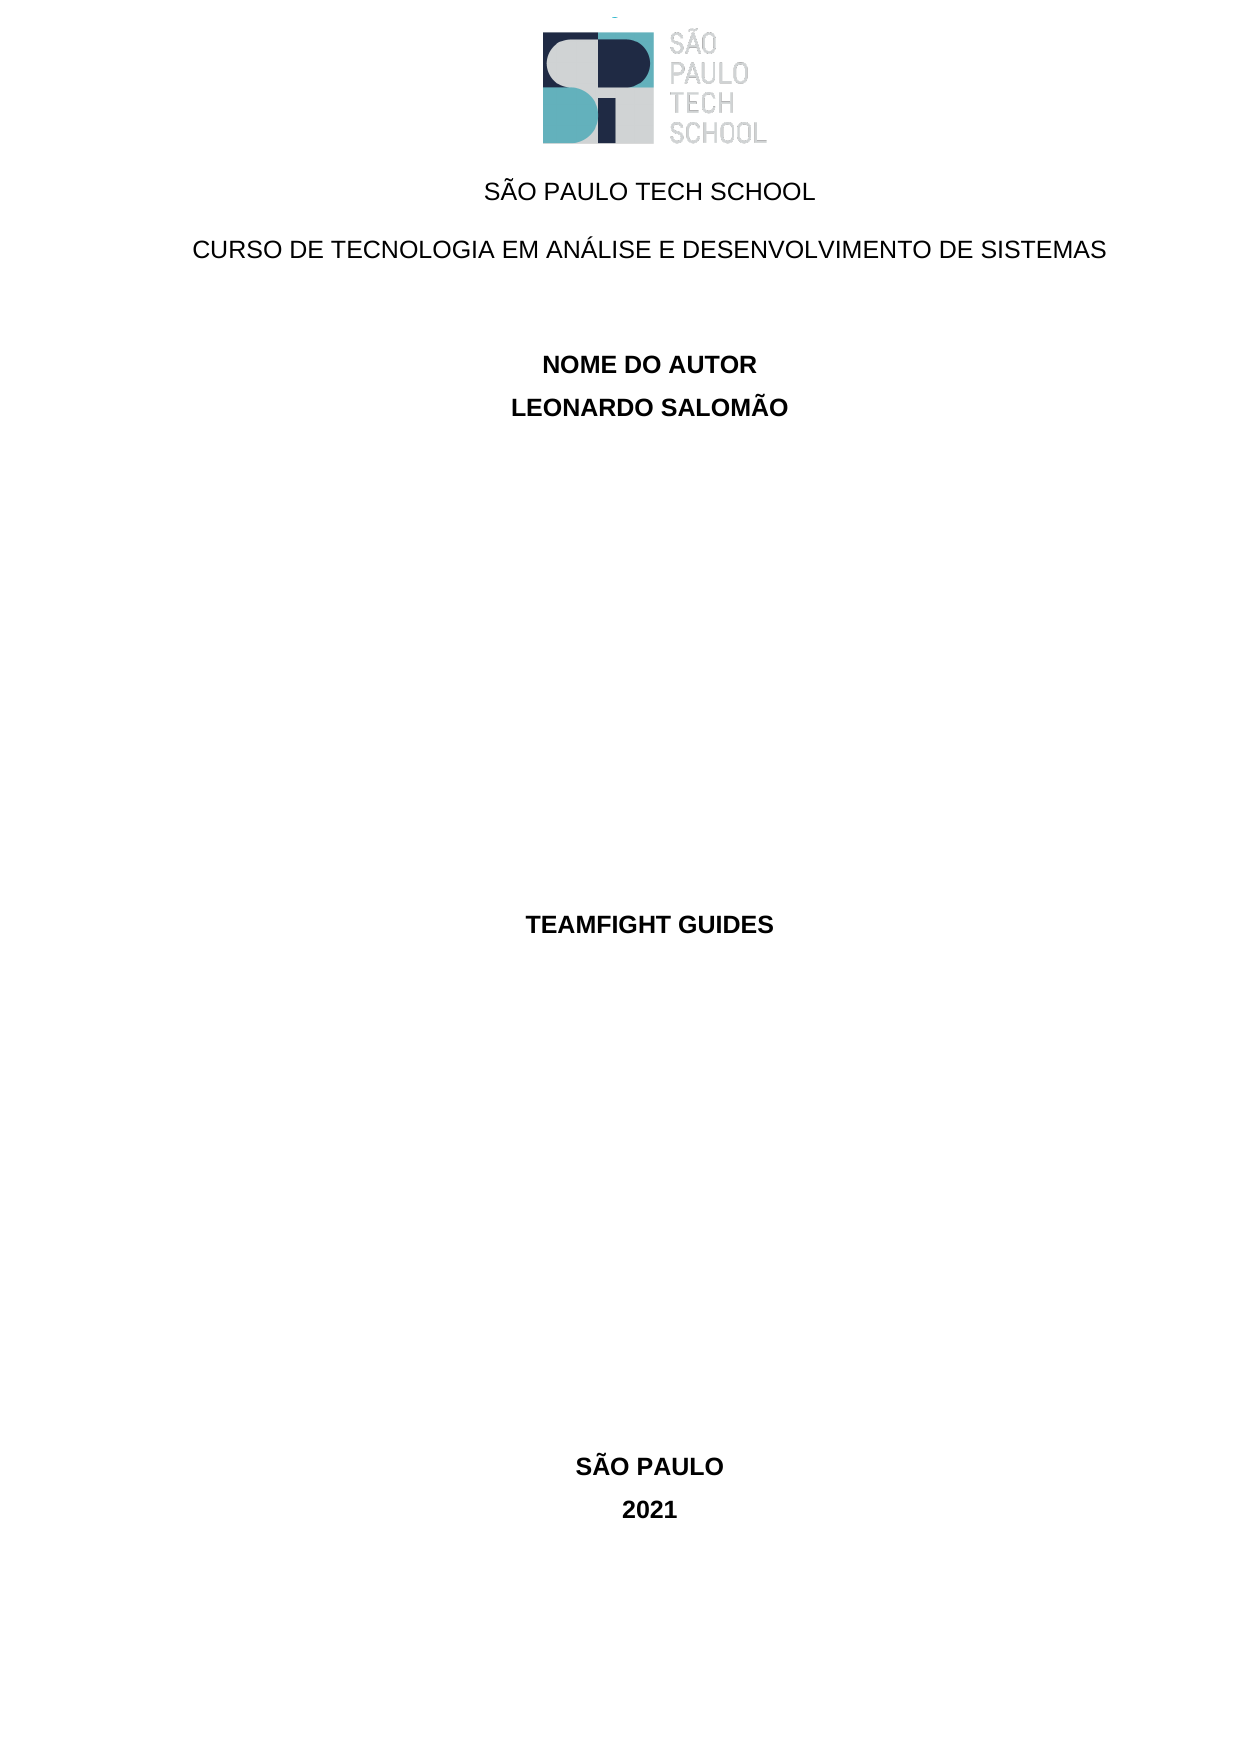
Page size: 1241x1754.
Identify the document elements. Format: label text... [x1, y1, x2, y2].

text CURSO DE TECNOLOGIA EM ANÁLISE E DESENVOLVIMENTO DE SISTEMAS [177, 235, 1122, 263]
text SÃO PAULO [177, 1452, 1122, 1481]
text LEONARDO SALOMÃO [177, 393, 1122, 422]
text NOME DO AUTOR [177, 350, 1122, 378]
text TEAMFIGHT GUIDES [177, 910, 1122, 939]
text 2021 [177, 1495, 1122, 1524]
picture [519, 17, 780, 156]
text SÃO PAULO TECH SCHOOL [177, 177, 1122, 206]
